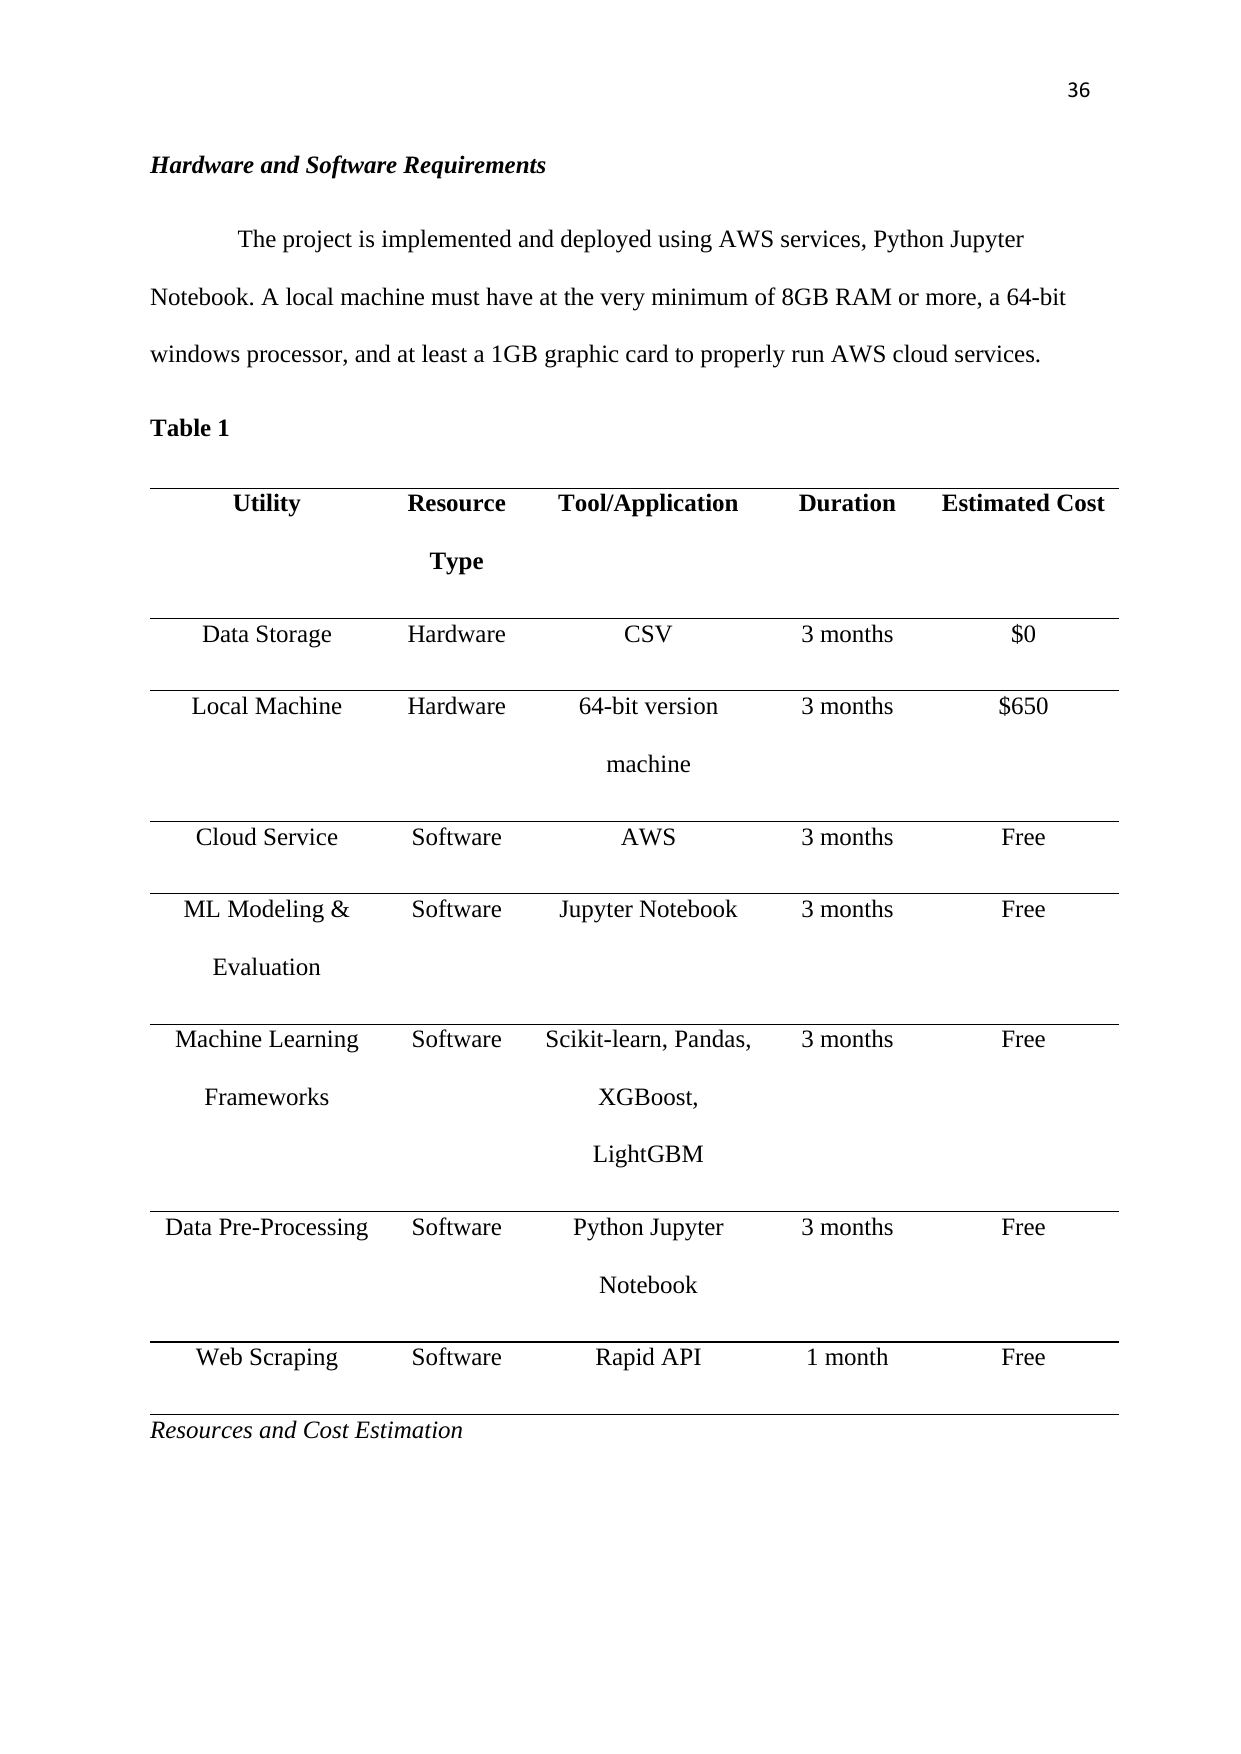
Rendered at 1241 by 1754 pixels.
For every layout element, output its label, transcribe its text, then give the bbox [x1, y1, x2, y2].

table_cell Software [383, 894, 530, 1023]
table_cell Software [383, 1212, 530, 1341]
table_header Estimated Cost [928, 489, 1119, 618]
table_cell Local Machine [150, 691, 383, 821]
table_cell 1 month [767, 1343, 927, 1414]
table_header Resource Type [383, 489, 530, 618]
table_cell Cloud Service [150, 822, 383, 893]
table_cell 3 months [767, 691, 927, 821]
table_cell Free [928, 1025, 1119, 1211]
table_cell Software [383, 822, 530, 893]
table_cell Software [383, 1025, 530, 1211]
table_cell Data Storage [150, 619, 383, 690]
table_cell Python Jupyter Notebook [530, 1212, 767, 1341]
table_cell Free [928, 822, 1119, 893]
text Hardware and Software Requirements [150, 150, 1090, 179]
table_cell 64-bit version machine [530, 691, 767, 821]
table_cell 3 months [767, 822, 927, 893]
text Table 1 [150, 413, 1090, 442]
table_cell Data Pre-Processing [150, 1212, 383, 1341]
table_cell $0 [928, 619, 1119, 690]
text The project is implemented and deployed using AWS services, Python Jupyter Notebook. A local machine must have at the very minimum of 8GB RAM or more, a 64-bit windows processor, and at least a 1GB graphic card to properly run AWS cloud services. [150, 224, 1090, 368]
table_cell AWS [530, 822, 767, 893]
text Resources and Cost Estimation [150, 1415, 1090, 1444]
table_cell 3 months [767, 894, 927, 1023]
table_cell $650 [928, 691, 1119, 821]
table_cell 3 months [767, 619, 927, 690]
table_header Tool/Application [530, 489, 767, 618]
table_cell Scikit-learn, Pandas, XGBoost, LightGBM [530, 1025, 767, 1211]
table_cell Rapid API [530, 1343, 767, 1414]
table_cell Free [928, 1343, 1119, 1414]
table_cell ML Modeling & Evaluation [150, 894, 383, 1023]
table_cell Free [928, 1212, 1119, 1341]
table_cell Free [928, 894, 1119, 1023]
table_cell Software [383, 1343, 530, 1414]
table_cell CSV [530, 619, 767, 690]
table_cell 3 months [767, 1212, 927, 1341]
table_cell Web Scraping [150, 1343, 383, 1414]
table_cell Hardware [383, 619, 530, 690]
table_header Utility [150, 489, 383, 618]
table_cell Machine Learning Frameworks [150, 1025, 383, 1211]
table_cell 3 months [767, 1025, 927, 1211]
table_header Duration [767, 489, 927, 618]
table_cell Jupyter Notebook [530, 894, 767, 1023]
table_cell Hardware [383, 691, 530, 821]
